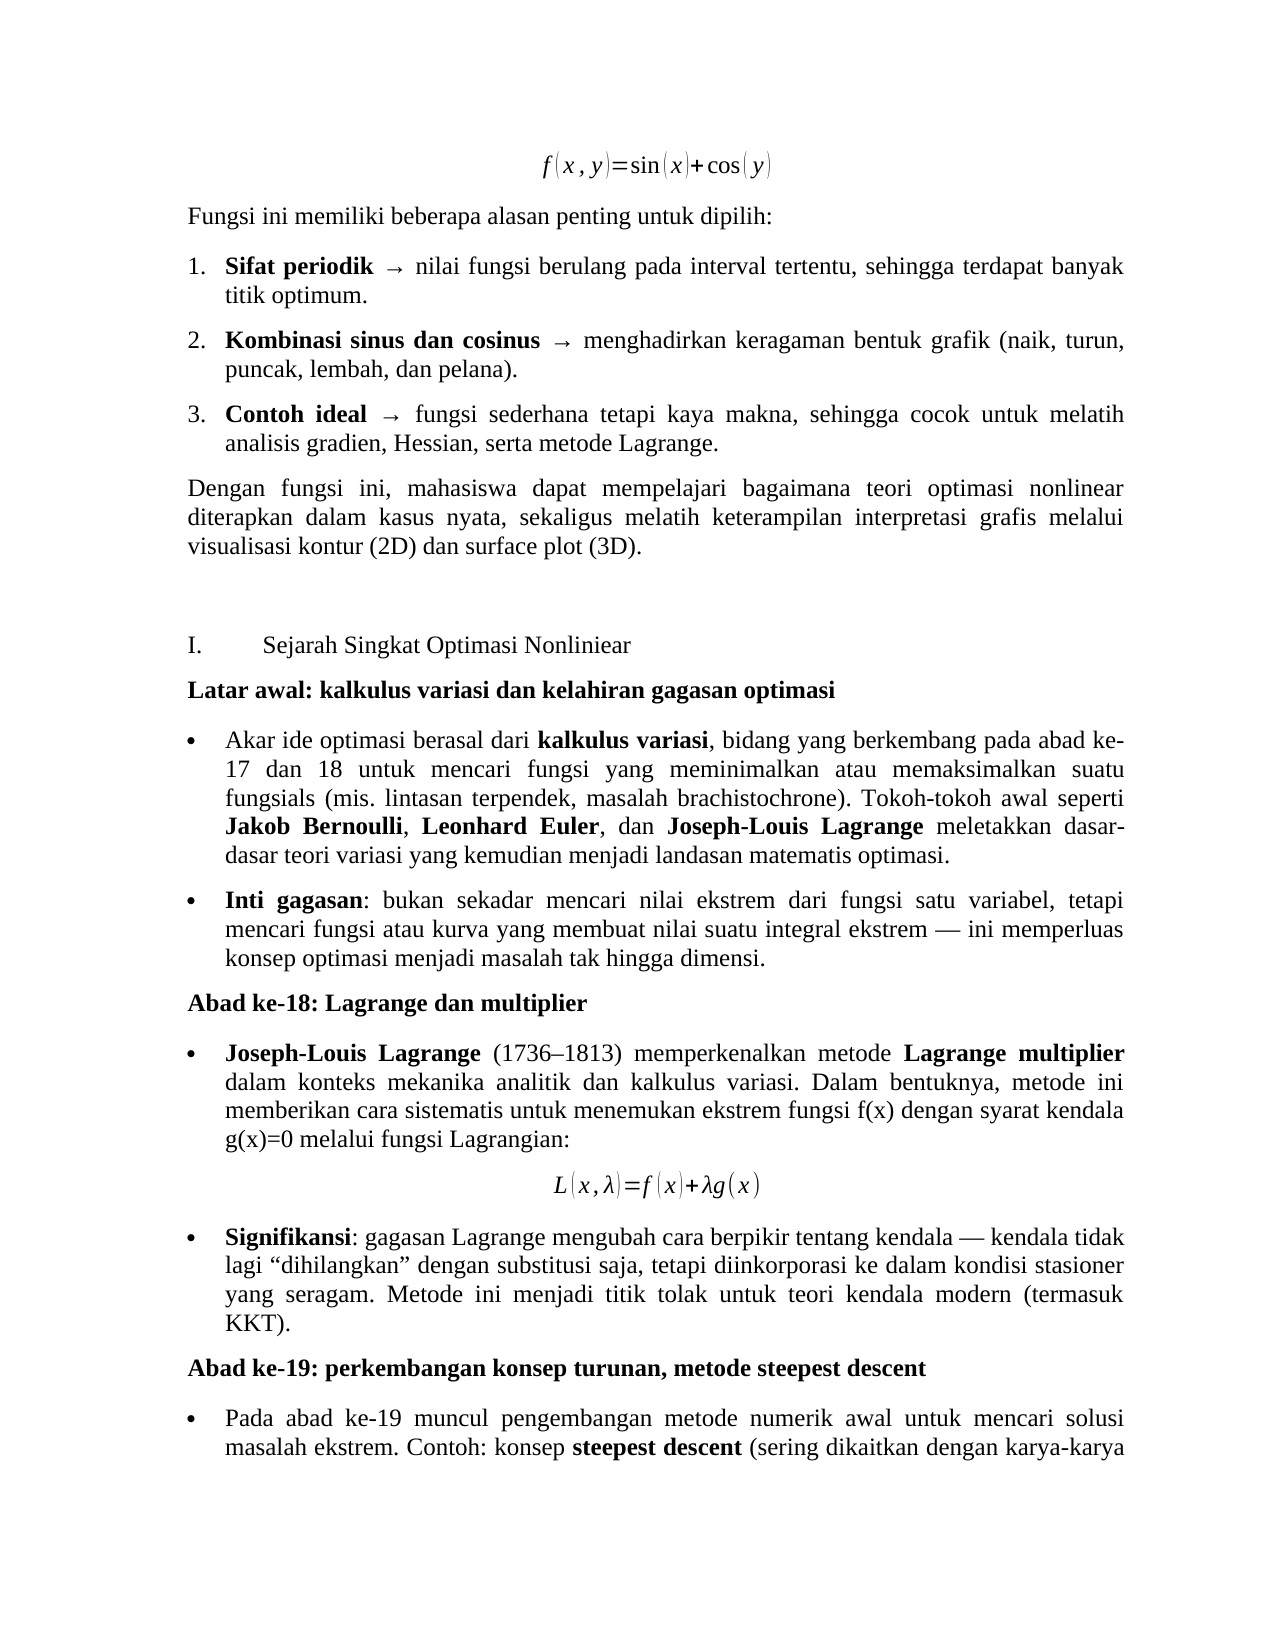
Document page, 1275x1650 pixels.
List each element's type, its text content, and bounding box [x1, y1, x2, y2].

list Contoh ideal → fungsi sederhana tetapi kaya makna, sehingga cocok untuk melatih analisis gradien, Hessian, serta metode Lagrange. [187, 399, 1125, 457]
list Signifikansi: gagasan Lagrange mengubah cara berpikir tentang kendala — kendala tidak lagi “dihilangkan” dengan substitusi saja, tetapi diinkorporasi ke dalam kondisi stasioner yang seragam. Metode ini menjadi titik tolak untuk teori kendala modern (termasuk KKT). [187, 1222, 1125, 1337]
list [187, 1403, 1125, 1460]
list Sejarah Singkat Optimasi Nonliniear [187, 630, 1125, 659]
text Dengan fungsi ini, mahasiswa dapat mempelajari bagaimana teori optimasi nonlinear diterapkan dalam kasus nyata, sekaligus melatih keterampilan interpretasi grafis melalui visualisasi kontur (2D) dan surface plot (3D). [187, 473, 1125, 560]
text Abad ke-18: Lagrange dan multiplier [187, 988, 1125, 1017]
text Latar awal: kalkulus variasi dan kelahiran gagasan optimasi [187, 676, 1125, 704]
list Inti gagasan: bukan sekadar mencari nilai ekstrem dari fungsi satu variabel, tetapi mencari fungsi atau kurva yang membuat nilai suatu integral ekstrem — ini memperluas konsep optimasi menjadi masalah tak hingga dimensi. [187, 886, 1125, 972]
list Akar ide optimasi berasal dari kalkulus variasi, bidang yang berkembang pada abad ke-17 dan 18 untuk mencari fungsi yang meminimalkan atau memaksimalkan suatu fungsials (mis. lintasan terpendek, masalah brachistochrone). Tokoh-tokoh awal seperti Jakob Bernoulli, Leonhard Euler, dan Joseph-Louis Lagrange meletakkan dasar-dasar teori variasi yang kemudian menjadi landasan matematis optimasi. [187, 725, 1125, 869]
list Sifat periodik → nilai fungsi berulang pada interval tertentu, sehingga terdapat banyak titik optimum. [187, 251, 1125, 308]
text Abad ke-19: perkembangan konsep turunan, metode steepest descent [187, 1353, 1125, 1382]
text Fungsi ini memiliki beberapa alasan penting untuk dipilih: [187, 201, 1125, 230]
list Joseph-Louis Lagrange (1736–1813) memperkenalkan metode Lagrange multiplier dalam konteks mekanika analitik dan kalkulus variasi. Dalam bentuknya, metode ini memberikan cara sistematis untuk menemukan ekstrem fungsi f(x) dengan syarat kendala g(x)=0 melalui fungsi Lagrangian: [187, 1038, 1125, 1153]
list Kombinasi sinus dan cosinus → menghadirkan keragaman bentuk grafik (naik, turun, puncak, lembah, dan pelana). [187, 325, 1125, 383]
